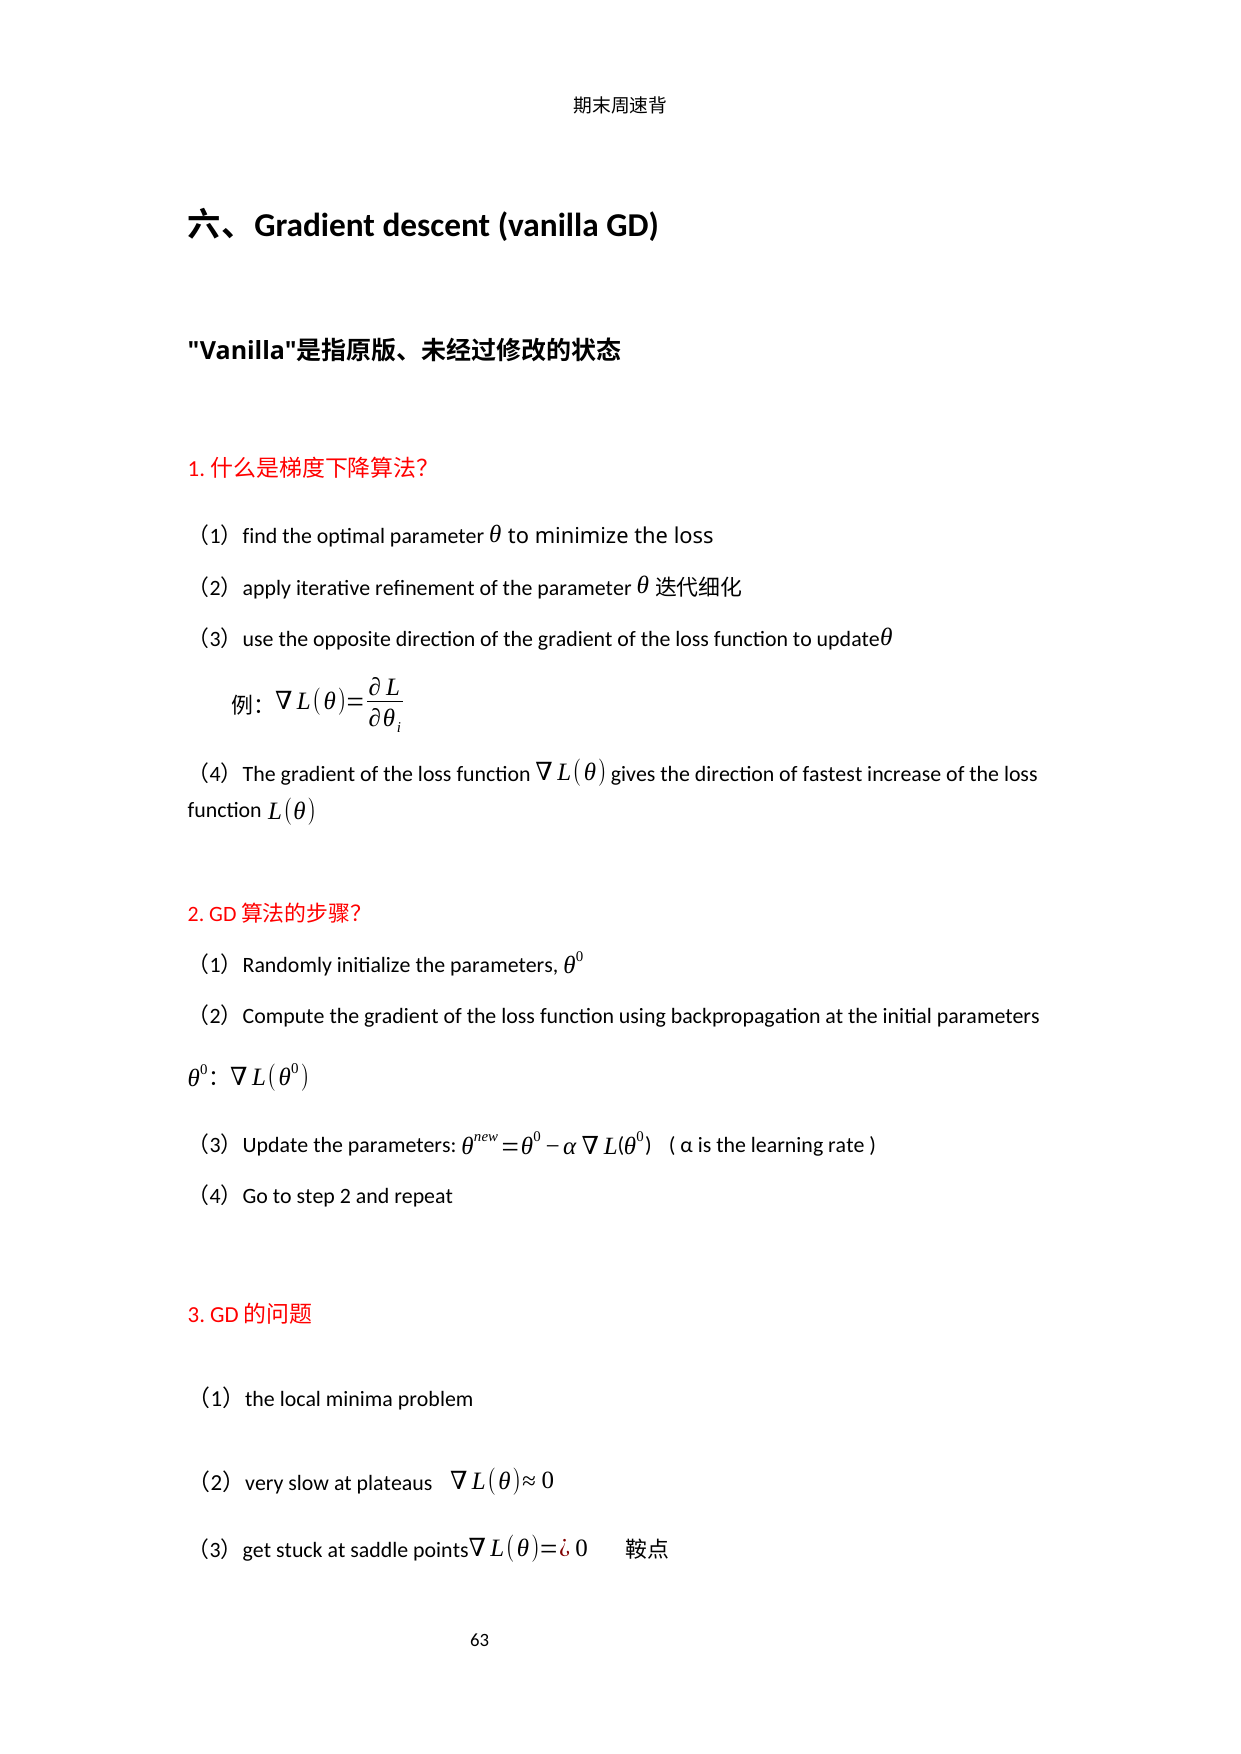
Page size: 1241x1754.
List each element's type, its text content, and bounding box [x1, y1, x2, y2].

text （4）Go to step 2 and repeat [187, 1178, 1053, 1211]
text （2）very slow at plateaus [187, 1448, 1053, 1513]
text （2）Compute the gradient of the loss function using backpropagation at the initial parameters ： [187, 998, 1053, 1108]
text （3）Update the parameters: () ( α is the learning rate ) [187, 1127, 1053, 1159]
text （2）apply iterative refinement of the parameter 迭代细化 [187, 569, 1053, 602]
text （1）the local minima problem [187, 1364, 1053, 1429]
subtitle "Vanilla"是指原版、未经过修改的状态 [187, 316, 1053, 381]
text 例： [187, 672, 1053, 737]
text （4）The gradient of the loss function gives the direction of fastest increase of the loss function [187, 756, 1053, 827]
text 3. GD的问题 [187, 1280, 1053, 1345]
text （3）get stuck at saddle points 鞍点 [187, 1532, 1053, 1564]
text 1. 什么是梯度下降算法？ [187, 434, 1053, 499]
text （1）Randomly initialize the parameters, [187, 946, 1053, 979]
text （3）use the opposite direction of the gradient of the loss function to update [187, 621, 1053, 653]
text 2. GD算法的步骤？ [187, 895, 1053, 928]
text （1）find the optimal parameter to minimize the loss [187, 518, 1053, 551]
subtitle Gradient descent (vanilla GD) [187, 189, 1053, 254]
